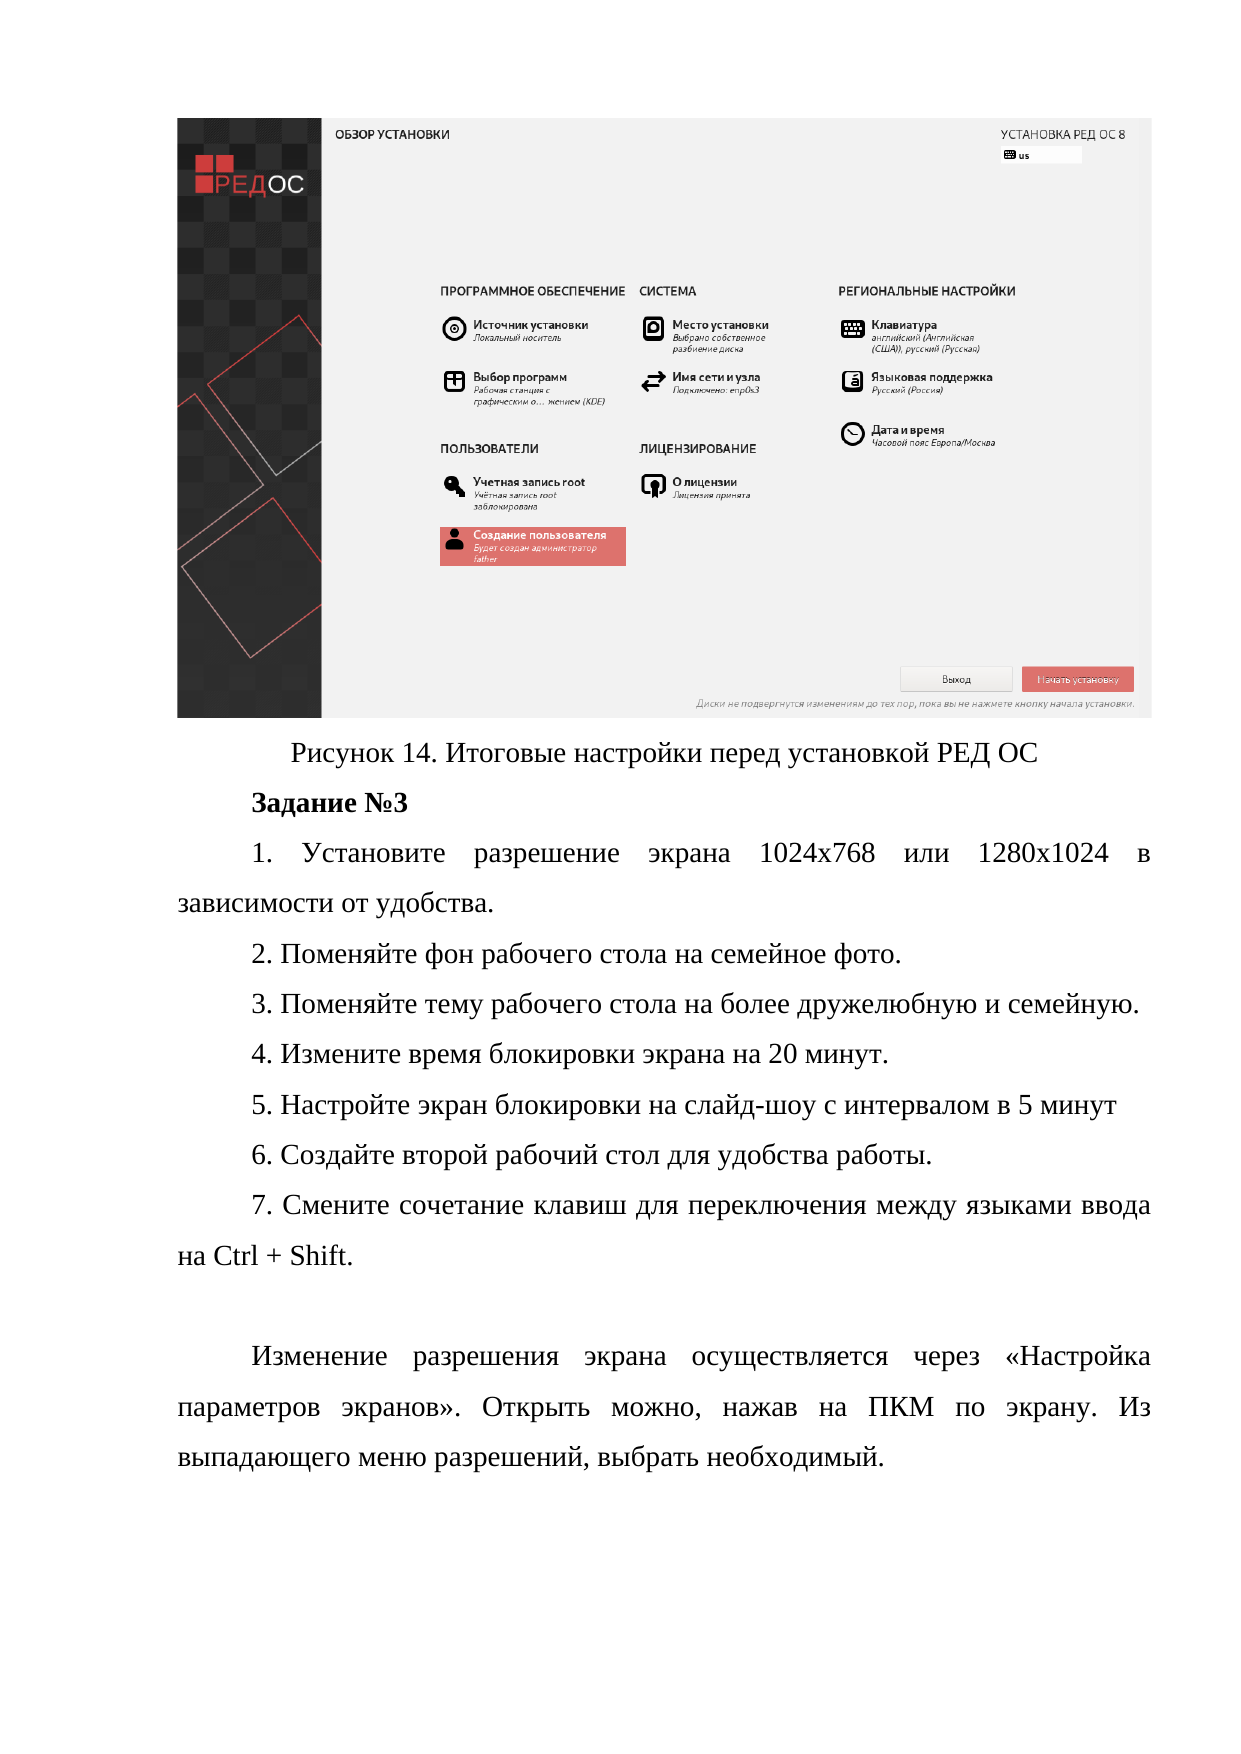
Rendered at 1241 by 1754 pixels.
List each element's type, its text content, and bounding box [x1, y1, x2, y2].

picture [177, 118, 1152, 718]
text 2. Поменяйте фон рабочего стола на семейное фото. [177, 936, 1152, 969]
text 6. Создайте второй рабочий стол для удобства работы. [177, 1137, 1152, 1171]
text 5. Настройте экран блокировки на слайд-шоу с интервалом в 5 минут [177, 1087, 1152, 1120]
text 1. Установите разрешение экрана 1024x768 или 1280x1024 в зависимости от удобства. [177, 835, 1152, 919]
text 4. Измените время блокировки экрана на 20 минут. [177, 1037, 1152, 1070]
text Изменение разрешения экрана осуществляется через «Настройка параметров экранов». Открыть можно, нажав на ПКМ по экрану. Из выпадающего меню разрешений, выбрать необходимый. [177, 1338, 1152, 1473]
text 3. Поменяйте тему рабочего стола на более дружелюбную и семейную. [177, 986, 1152, 1020]
text Задание №3 [177, 785, 1152, 818]
text 7. Смените сочетание клавиш для переключения между языками ввода на Ctrl + Shift. [177, 1187, 1152, 1271]
text Рисунок 14. Итоговые настройки перед установкой РЕД ОС [177, 735, 1152, 768]
